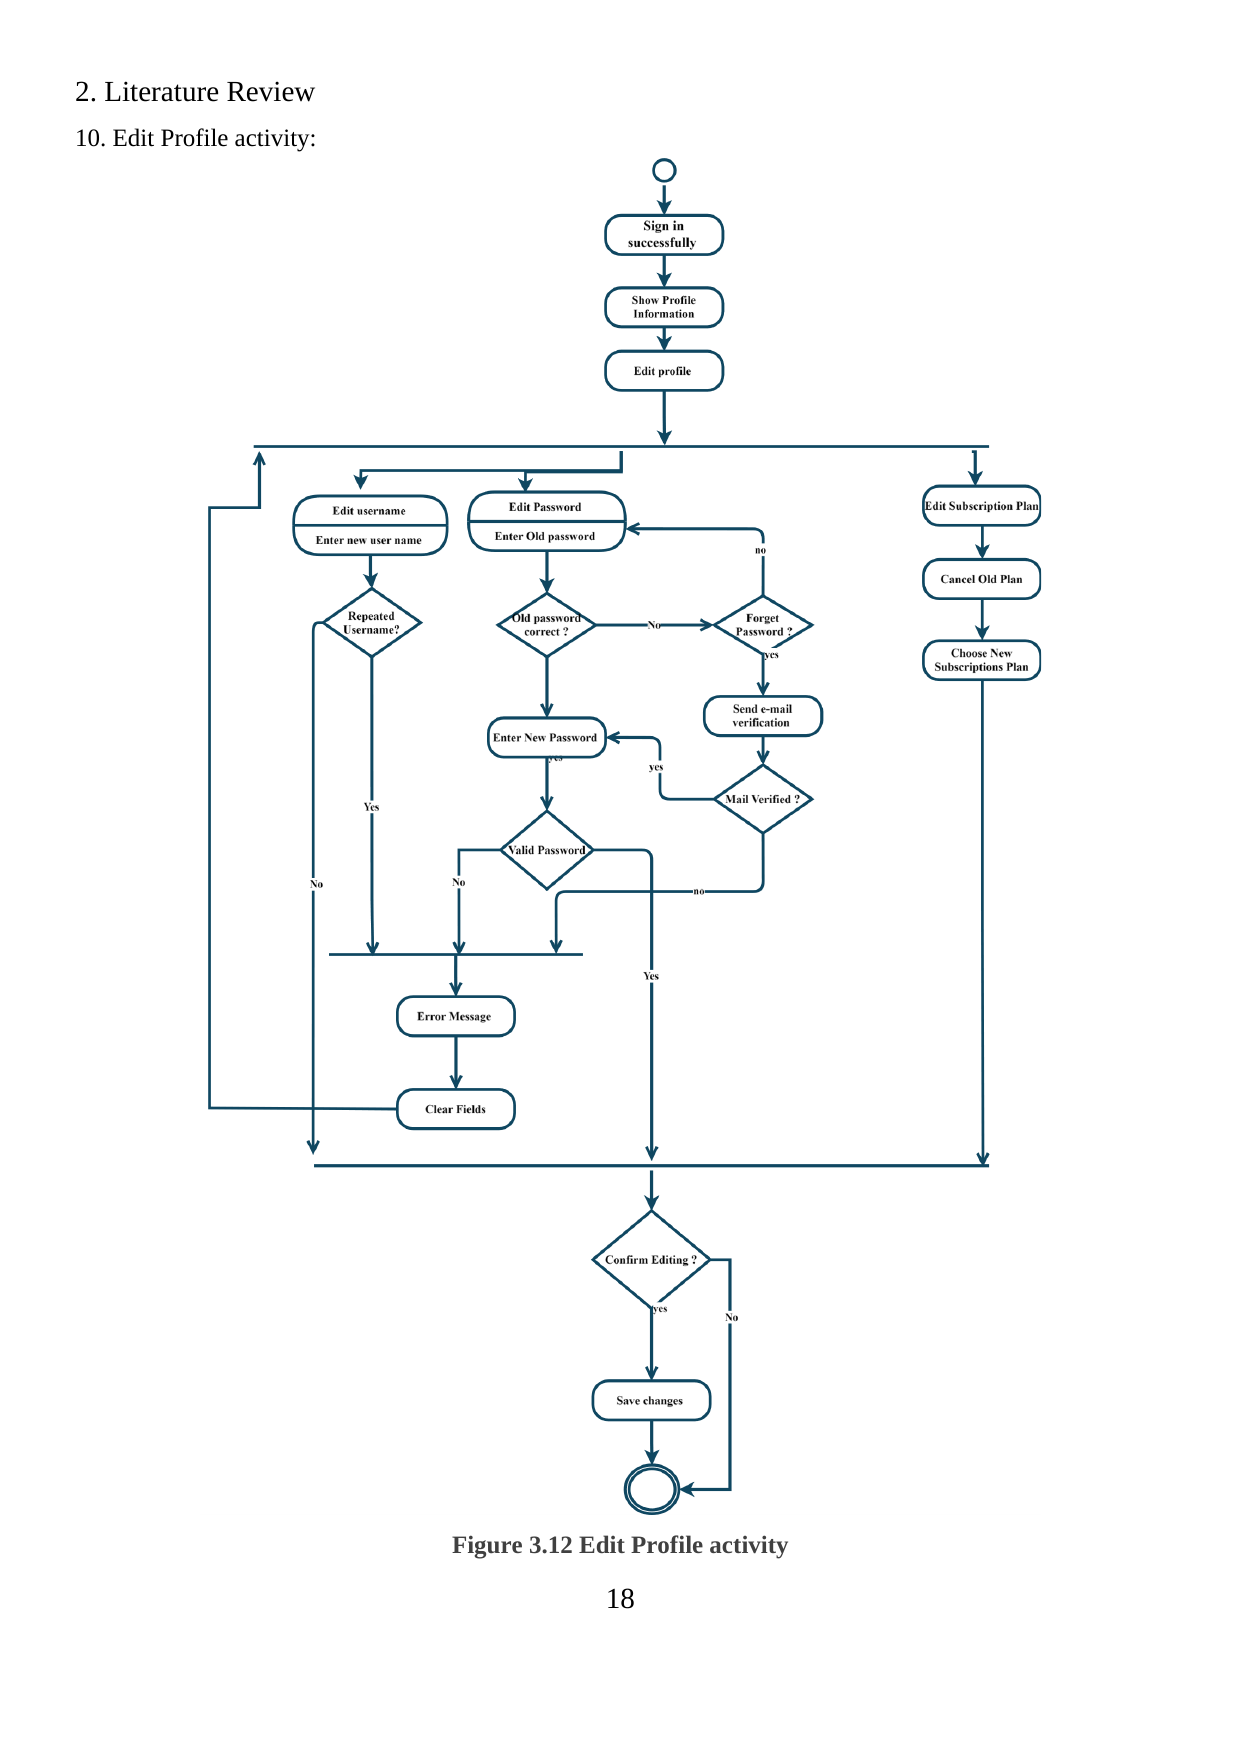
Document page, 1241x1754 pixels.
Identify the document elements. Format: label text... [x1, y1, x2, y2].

subtitle 10. Edit Profile activity: [75, 123, 1165, 152]
text Figure 3.12 Edit Profile activity [75, 1530, 1165, 1559]
picture [199, 154, 1042, 1515]
